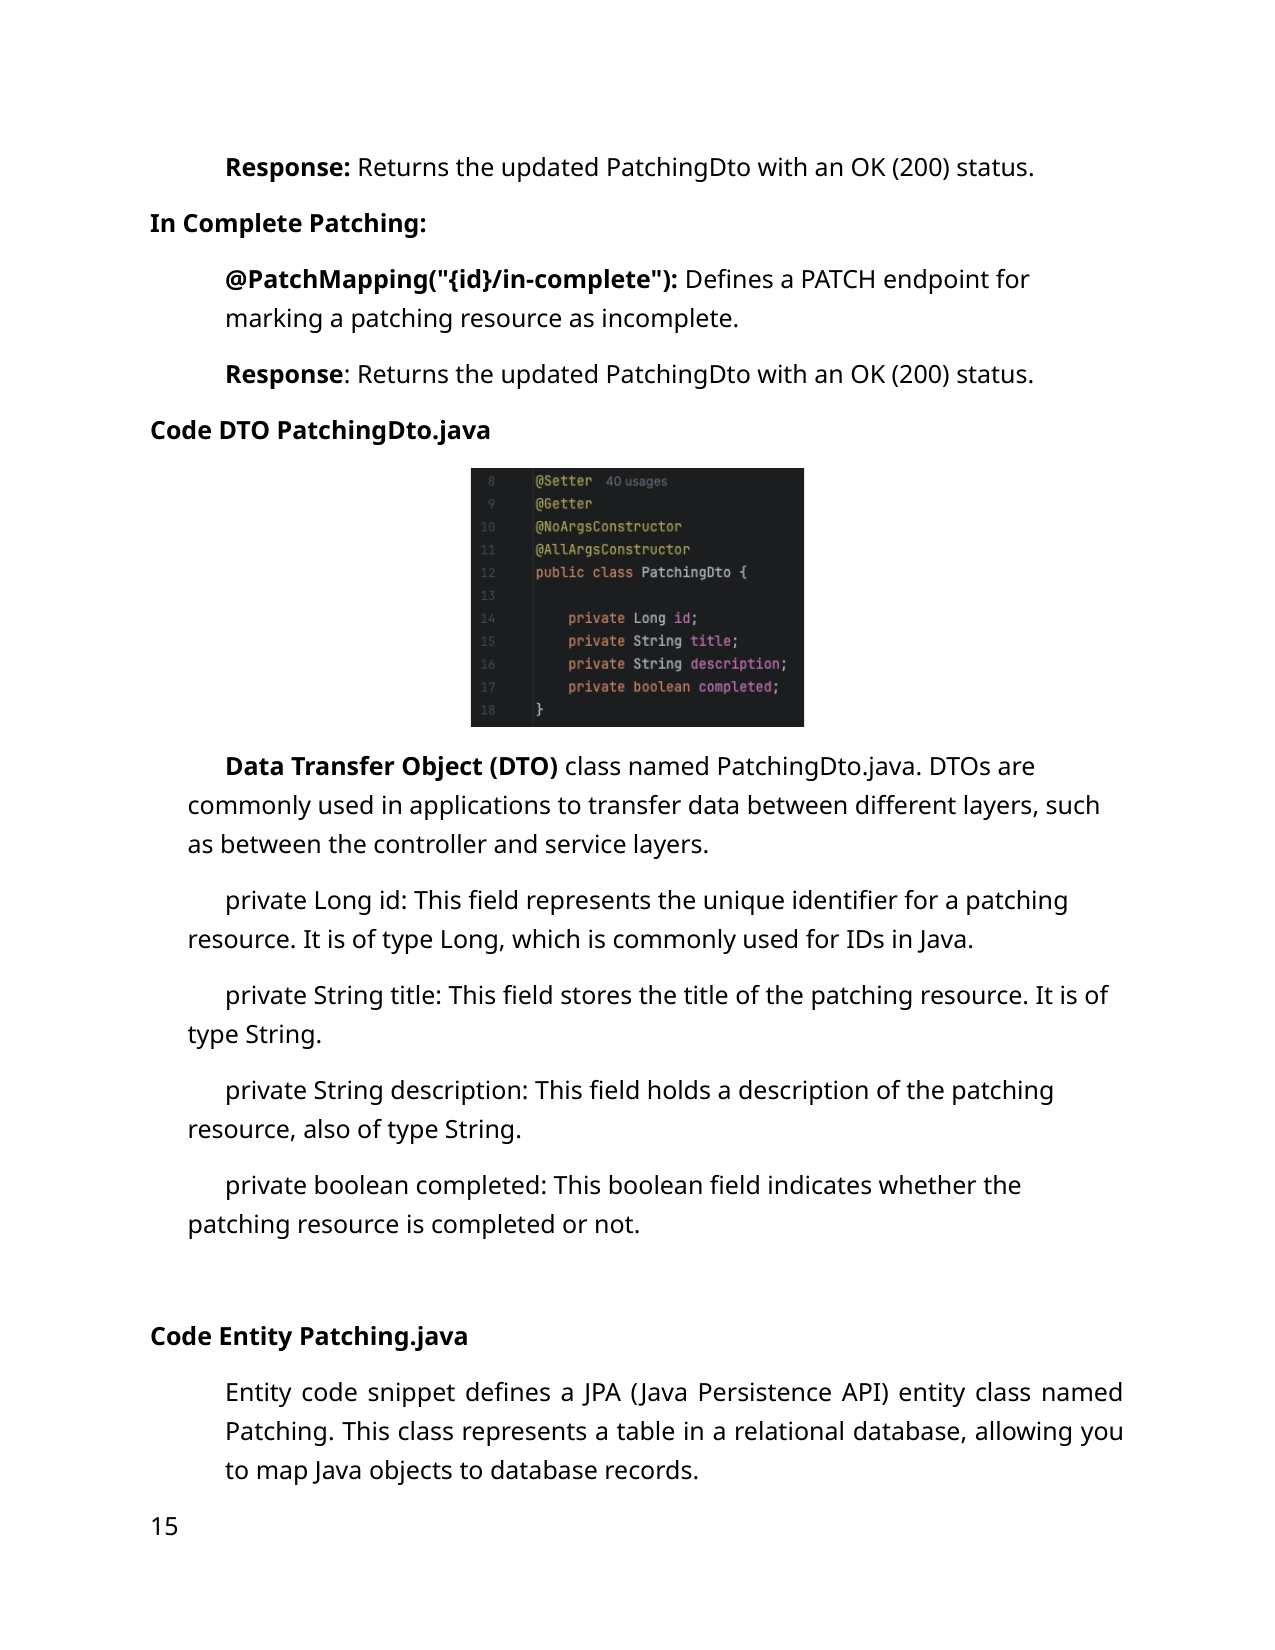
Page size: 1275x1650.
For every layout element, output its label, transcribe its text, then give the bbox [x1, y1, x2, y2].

text private String description: This field holds a description of the patching resource, also of type String. [187, 1073, 1125, 1146]
picture [470, 468, 805, 727]
text Code Entity Patching.java [150, 1318, 1125, 1352]
text In Complete Patching: [150, 206, 1125, 240]
text Entity code snippet defines a JPA (Java Persistence API) entity class named Patching. This class represents a table in a relational database, allowing you to map Java objects to database records. [225, 1374, 1125, 1487]
text Code DTO PatchingDto.java [150, 412, 1125, 447]
text @PatchMapping("{id}/in-complete"): Defines a PATCH endpoint for marking a patching resource as incomplete. [225, 262, 1125, 335]
text private boolean completed: This boolean field indicates whether the patching resource is completed or not. [187, 1168, 1125, 1241]
text private String title: This field stores the title of the patching resource. It is of type String. [187, 978, 1125, 1051]
text Data Transfer Object (DTO) class named PatchingDto.java. DTOs are commonly used in applications to transfer data between different layers, such as between the controller and service layers. [187, 748, 1125, 861]
text Response: Returns the updated PatchingDto with an OK (200) status. [150, 357, 1125, 391]
text Response: Returns the updated PatchingDto with an OK (200) status. [150, 150, 1125, 184]
text private Long id: This field represents the unique identifier for a patching resource. It is of type Long, which is commonly used for IDs in Java. [187, 883, 1125, 956]
